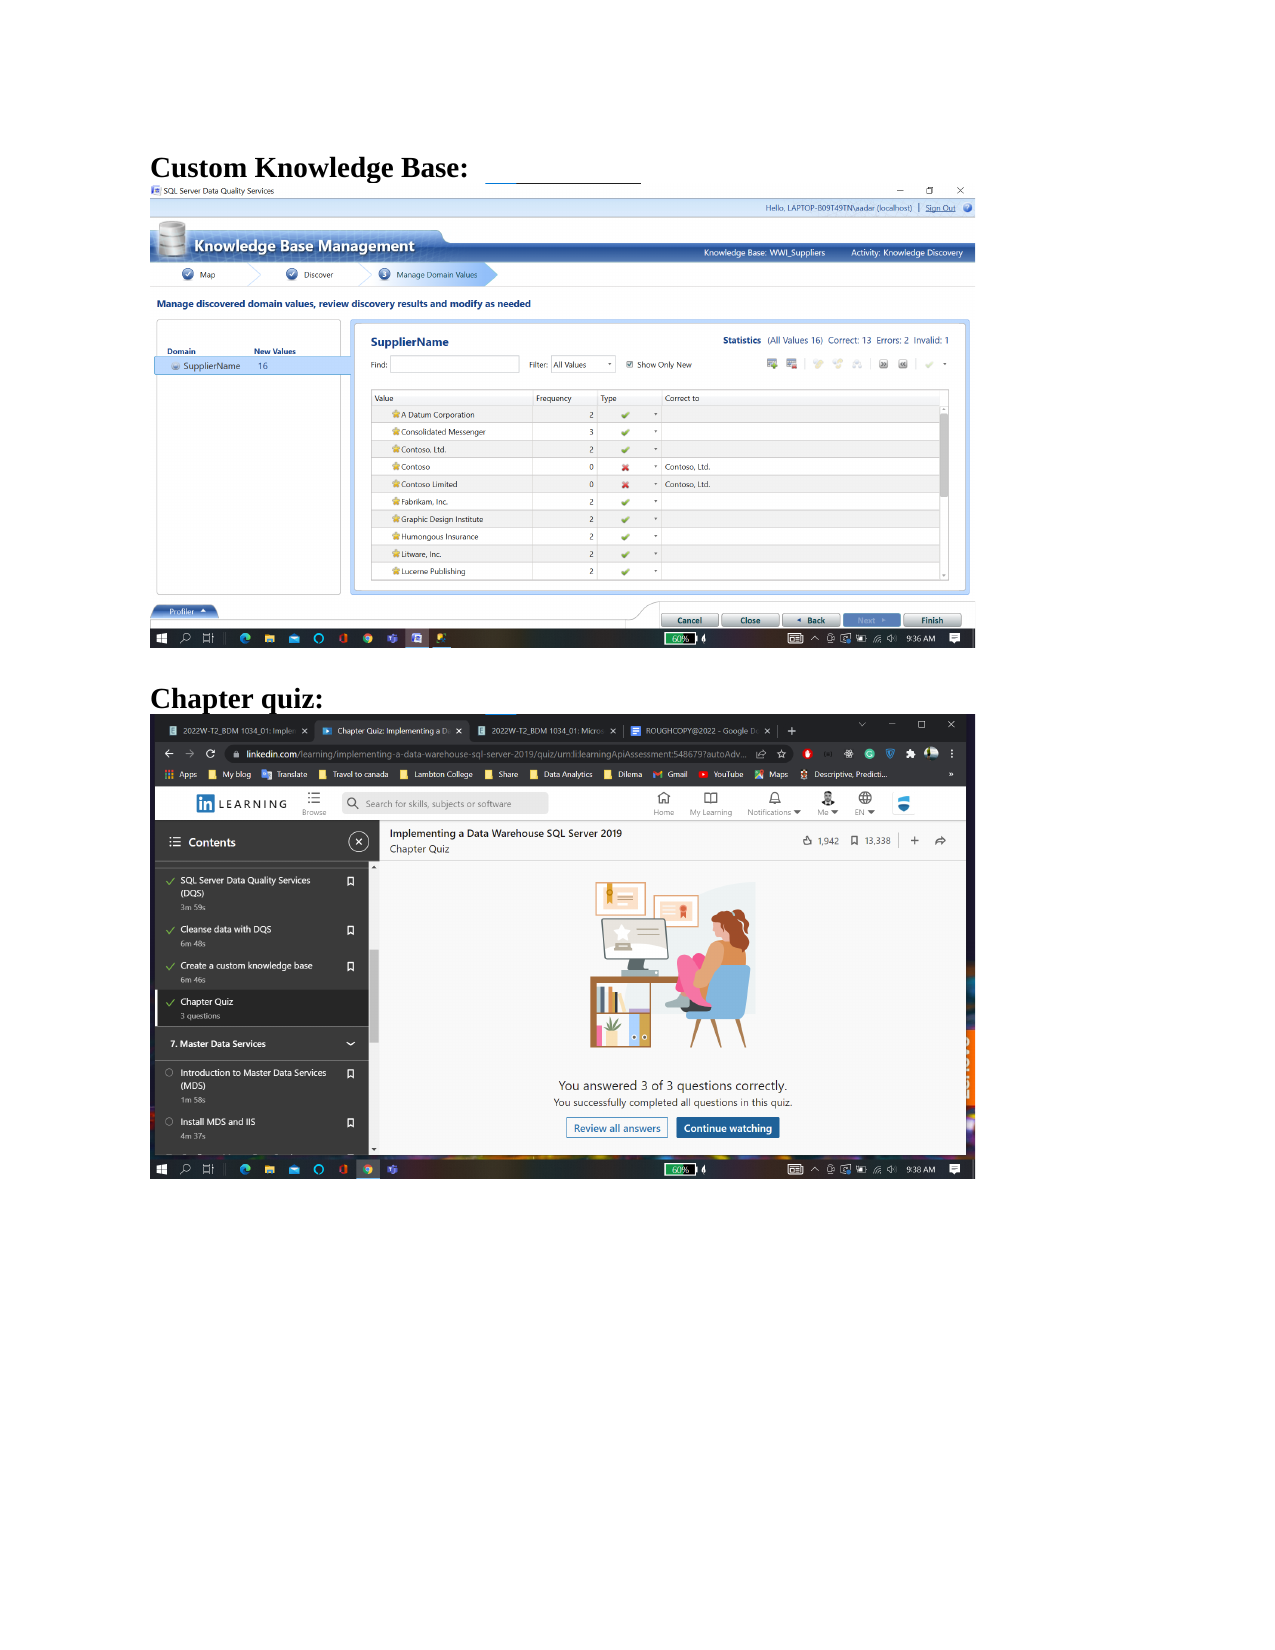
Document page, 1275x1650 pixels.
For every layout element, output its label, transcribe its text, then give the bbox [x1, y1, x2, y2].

picture [150, 183, 976, 648]
text Chapter quiz: [150, 681, 1125, 715]
picture [150, 714, 976, 1179]
text Custom Knowledge Base: [150, 150, 1125, 183]
